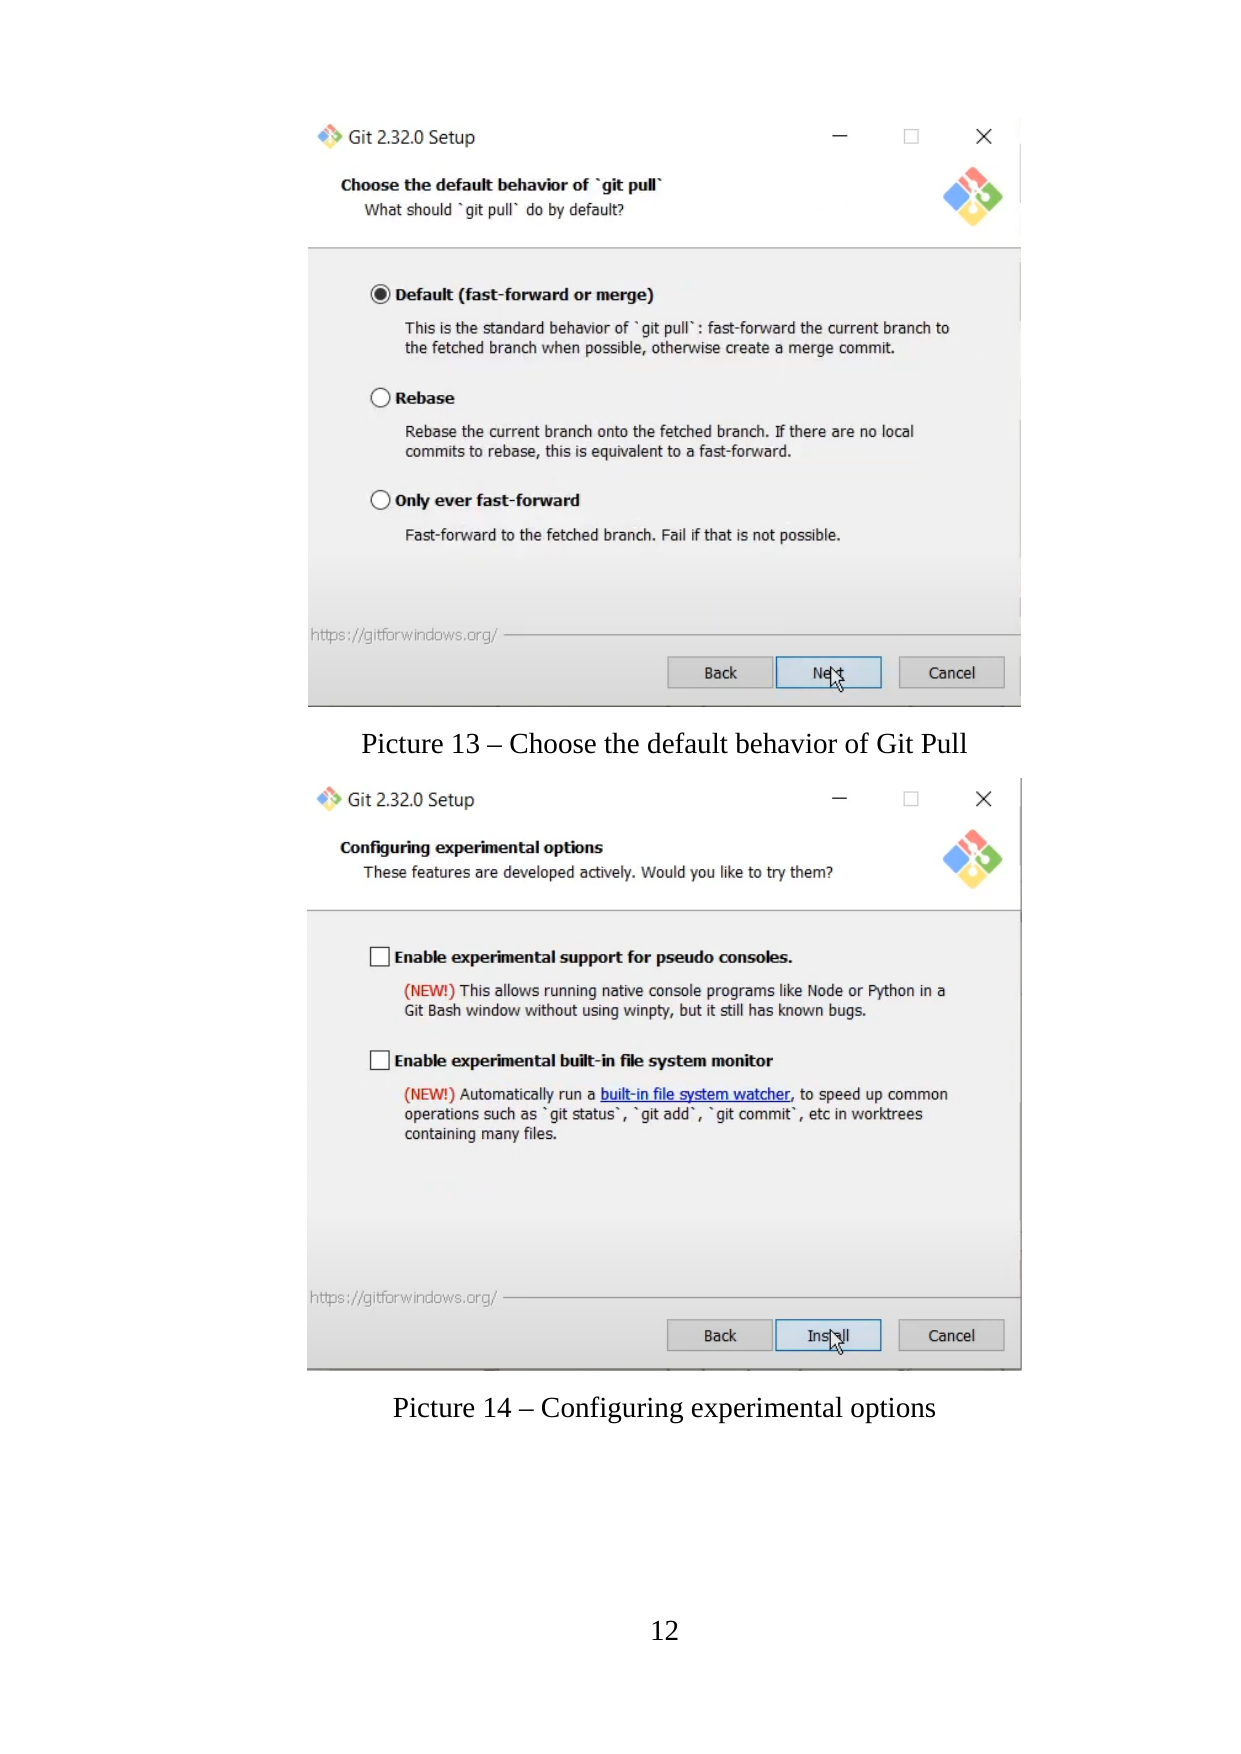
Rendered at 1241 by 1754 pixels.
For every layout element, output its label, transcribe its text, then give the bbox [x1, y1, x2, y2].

picture [308, 118, 1021, 707]
picture [307, 778, 1022, 1371]
text Picture 14 – Configuring experimental options [177, 1390, 1152, 1423]
text Picture 13 – Choose the default behavior of Git Pull [177, 726, 1152, 759]
